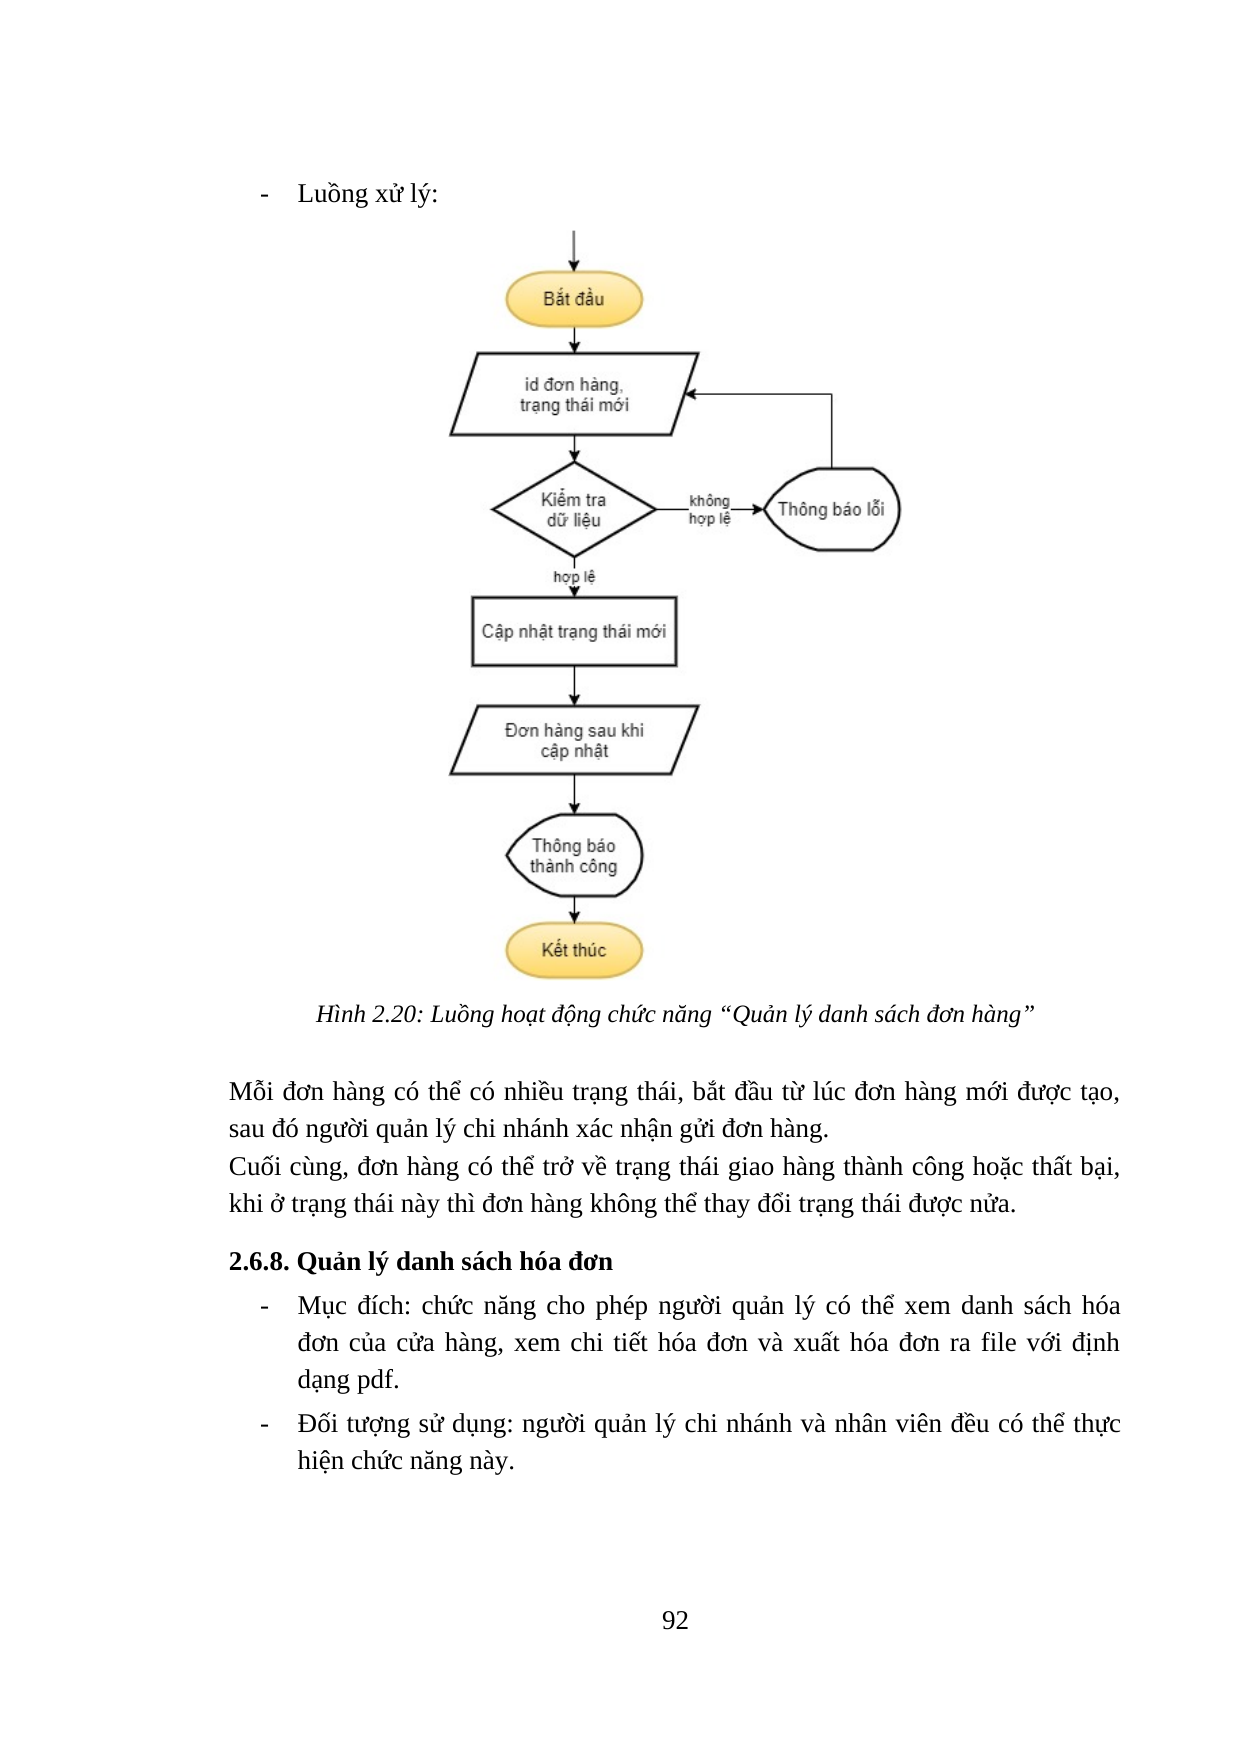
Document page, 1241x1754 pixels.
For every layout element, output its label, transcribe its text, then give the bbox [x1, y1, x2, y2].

subtitle Quản lý danh sách hóa đơn [229, 1245, 1122, 1276]
list Đối tượng sử dụng: người quản lý chi nhánh và nhân viên đều có thể thực hiện chức năng này. [260, 1407, 1122, 1475]
text Cuối cùng, đơn hàng có thể trở về trạng thái giao hàng thành công hoặc thất bại, khi ở trạng thái này thì đơn hàng không thể thay đổi trạng thái được nửa. [229, 1150, 1122, 1218]
text Hình 2.20: Luồng hoạt động chức năng “Quản lý danh sách đơn hàng” [229, 999, 1122, 1027]
text Mỗi đơn hàng có thể có nhiều trạng thái, bắt đầu từ lúc đơn hàng mới được tạo, sau đó người quản lý chi nhánh xác nhận gửi đơn hàng. [229, 1075, 1122, 1144]
picture [448, 220, 903, 981]
list Luồng xử lý: [260, 177, 1122, 208]
list Mục đích: chức năng cho phép người quản lý có thể xem danh sách hóa đơn của cửa hàng, xem chi tiết hóa đơn và xuất hóa đơn ra file với định dạng pdf. [260, 1289, 1122, 1394]
